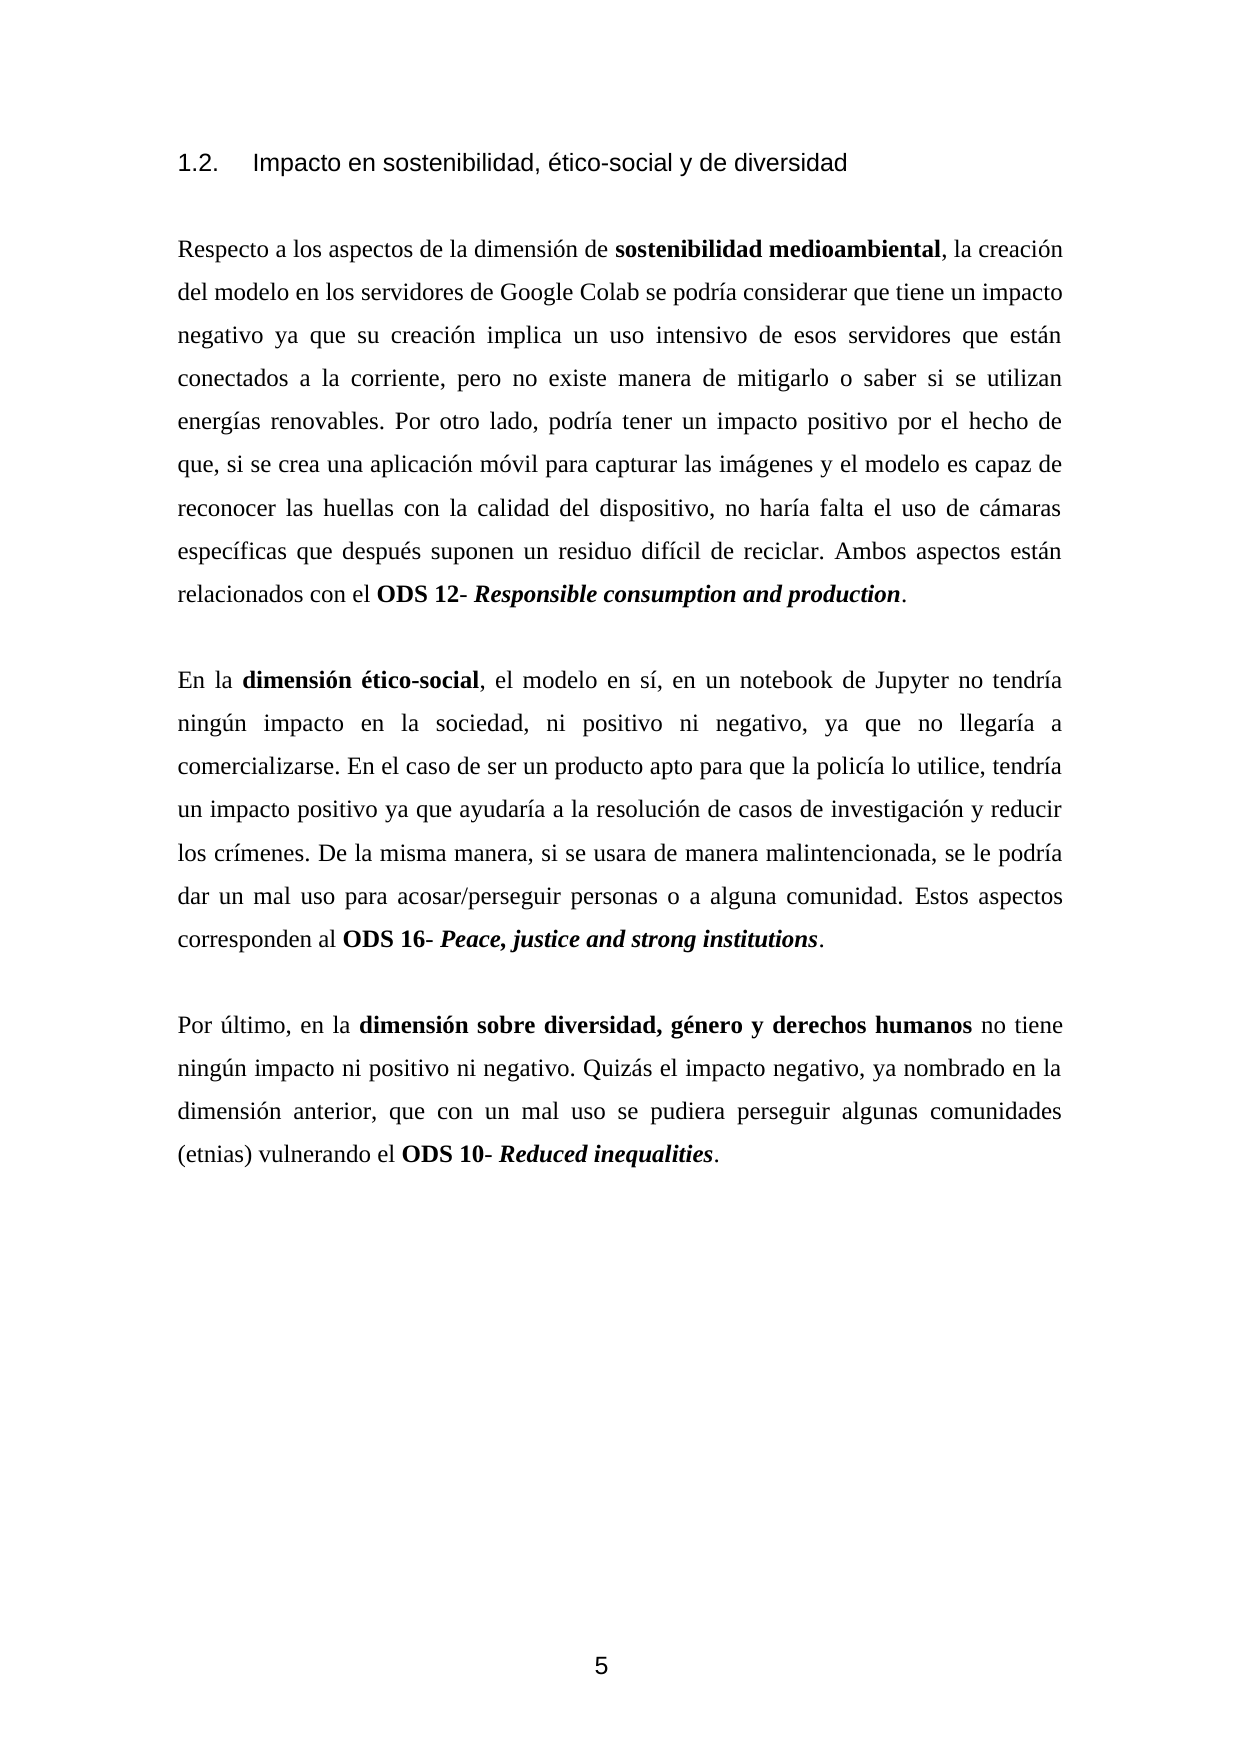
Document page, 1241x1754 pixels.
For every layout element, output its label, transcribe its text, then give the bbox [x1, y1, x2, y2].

subtitle Impacto en sostenibilidad, ético-social y de diversidad [177, 148, 1063, 176]
text Por último, en la dimensión sobre diversidad, género y derechos humanos no tiene ningún impacto ni positivo ni negativo. Quizás el impacto negativo, ya nombrado en la dimensión anterior, que con un mal uso se pudiera perseguir algunas comunidades (etnias) vulnerando el ODS 10- Reduced inequalities. [177, 1010, 1063, 1168]
text En la dimensión ético-social, el modelo en sí, en un notebook de Jupyter no tendría ningún impacto en la sociedad, ni positivo ni negativo, ya que no llegaría a comercializarse. En el caso de ser un producto apto para que la policía lo utilice, tendría un impacto positivo ya que ayudaría a la resolución de casos de investigación y reducir los crímenes. De la misma manera, si se usara de manera malintencionada, se le podría dar un mal uso para acosar/perseguir personas o a alguna comunidad. Estos aspectos corresponden al ODS 16- Peace, justice and strong institutions. [177, 665, 1063, 953]
text Respecto a los aspectos de la dimensión de sostenibilidad medioambiental, la creación del modelo en los servidores de Google Colab se podría considerar que tiene un impacto negativo ya que su creación implica un uso intensivo de esos servidores que están conectados a la corriente, pero no existe manera de mitigarlo o saber si se utilizan energías renovables. Por otro lado, podría tener un impacto positivo por el hecho de que, si se crea una aplicación móvil para capturar las imágenes y el modelo es capaz de reconocer las huellas con la calidad del dispositivo, no haría falta el uso de cámaras específicas que después suponen un residuo difícil de reciclar. Ambos aspectos están relacionados con el ODS 12- Responsible consumption and production. [177, 234, 1063, 608]
